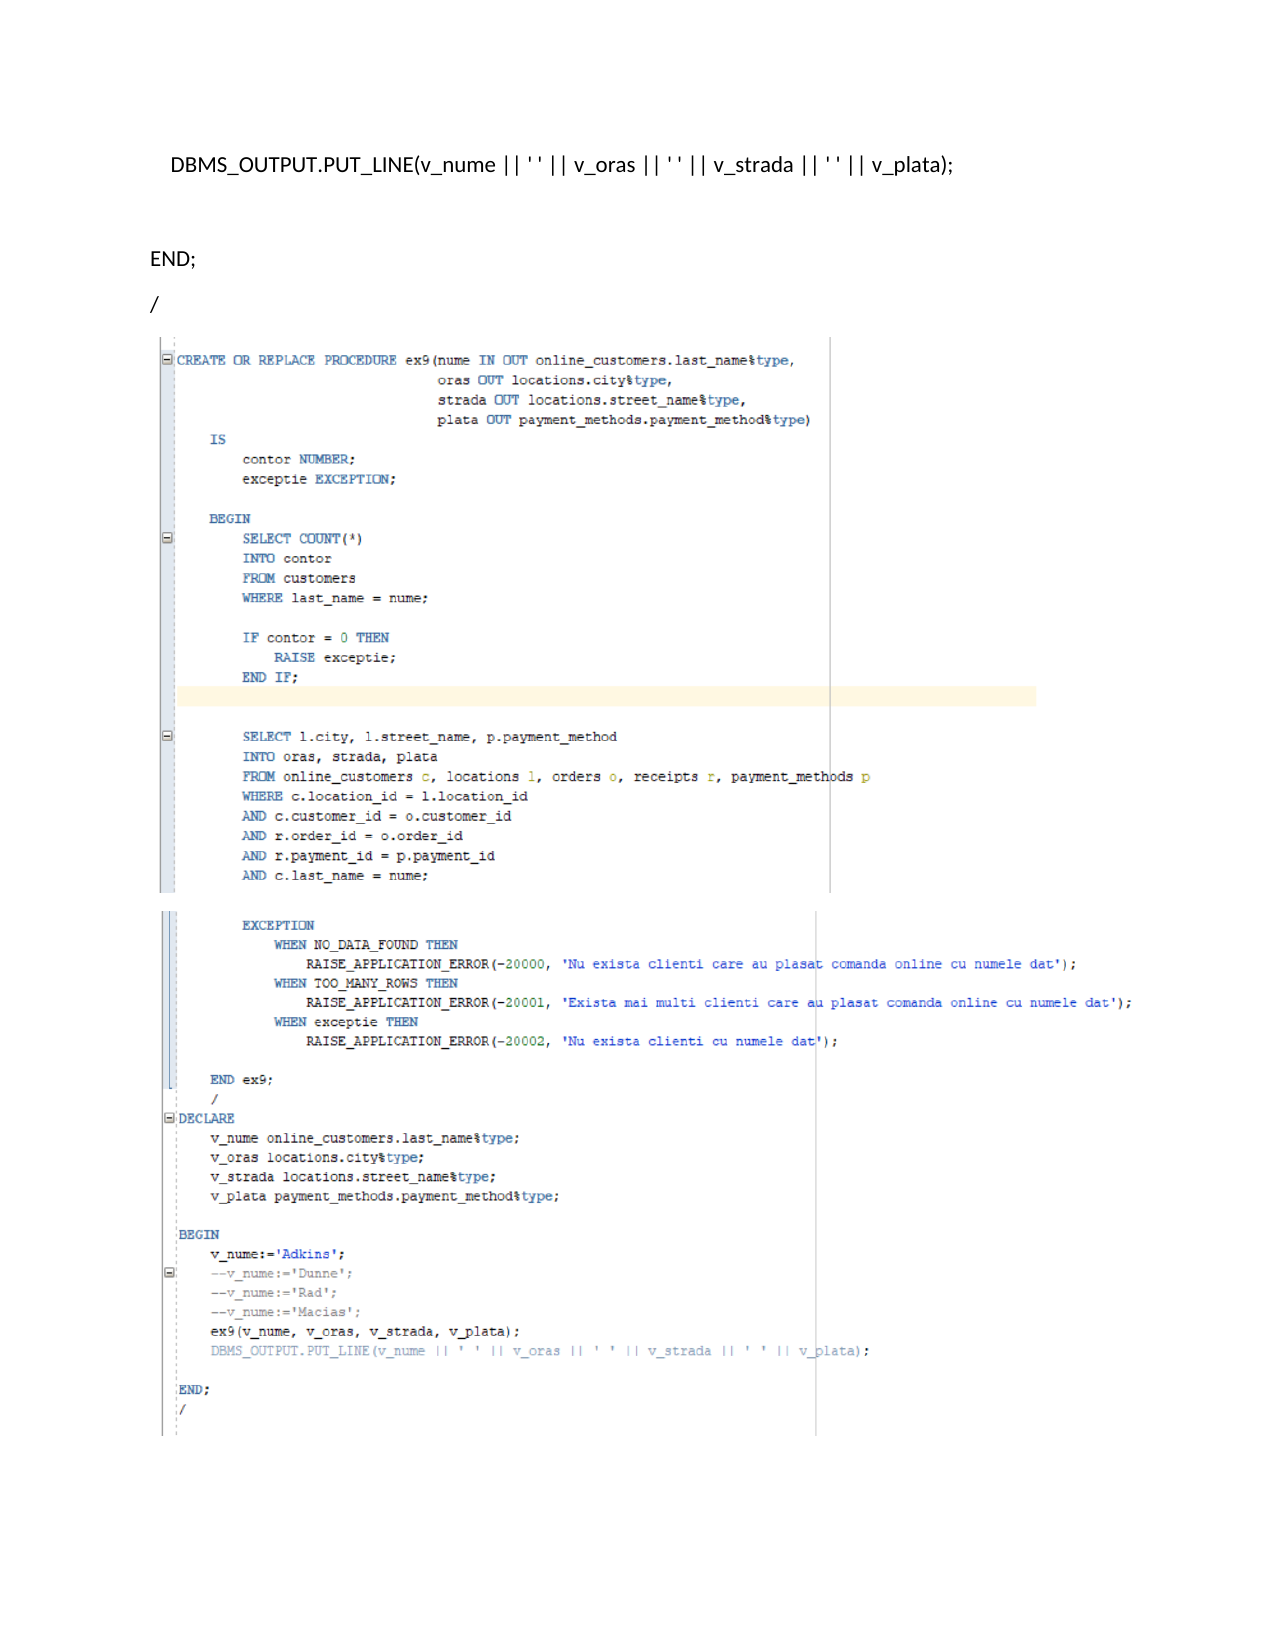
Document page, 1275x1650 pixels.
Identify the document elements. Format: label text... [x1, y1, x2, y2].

text / [150, 291, 1125, 319]
text END; [150, 244, 1125, 272]
picture [150, 337, 1037, 893]
text DBMS_OUTPUT.PUT_LINE(v_nume || ' ' || v_oras || ' ' || v_strada || ' ' || v_plata); [150, 150, 1125, 178]
picture [150, 911, 1164, 1436]
